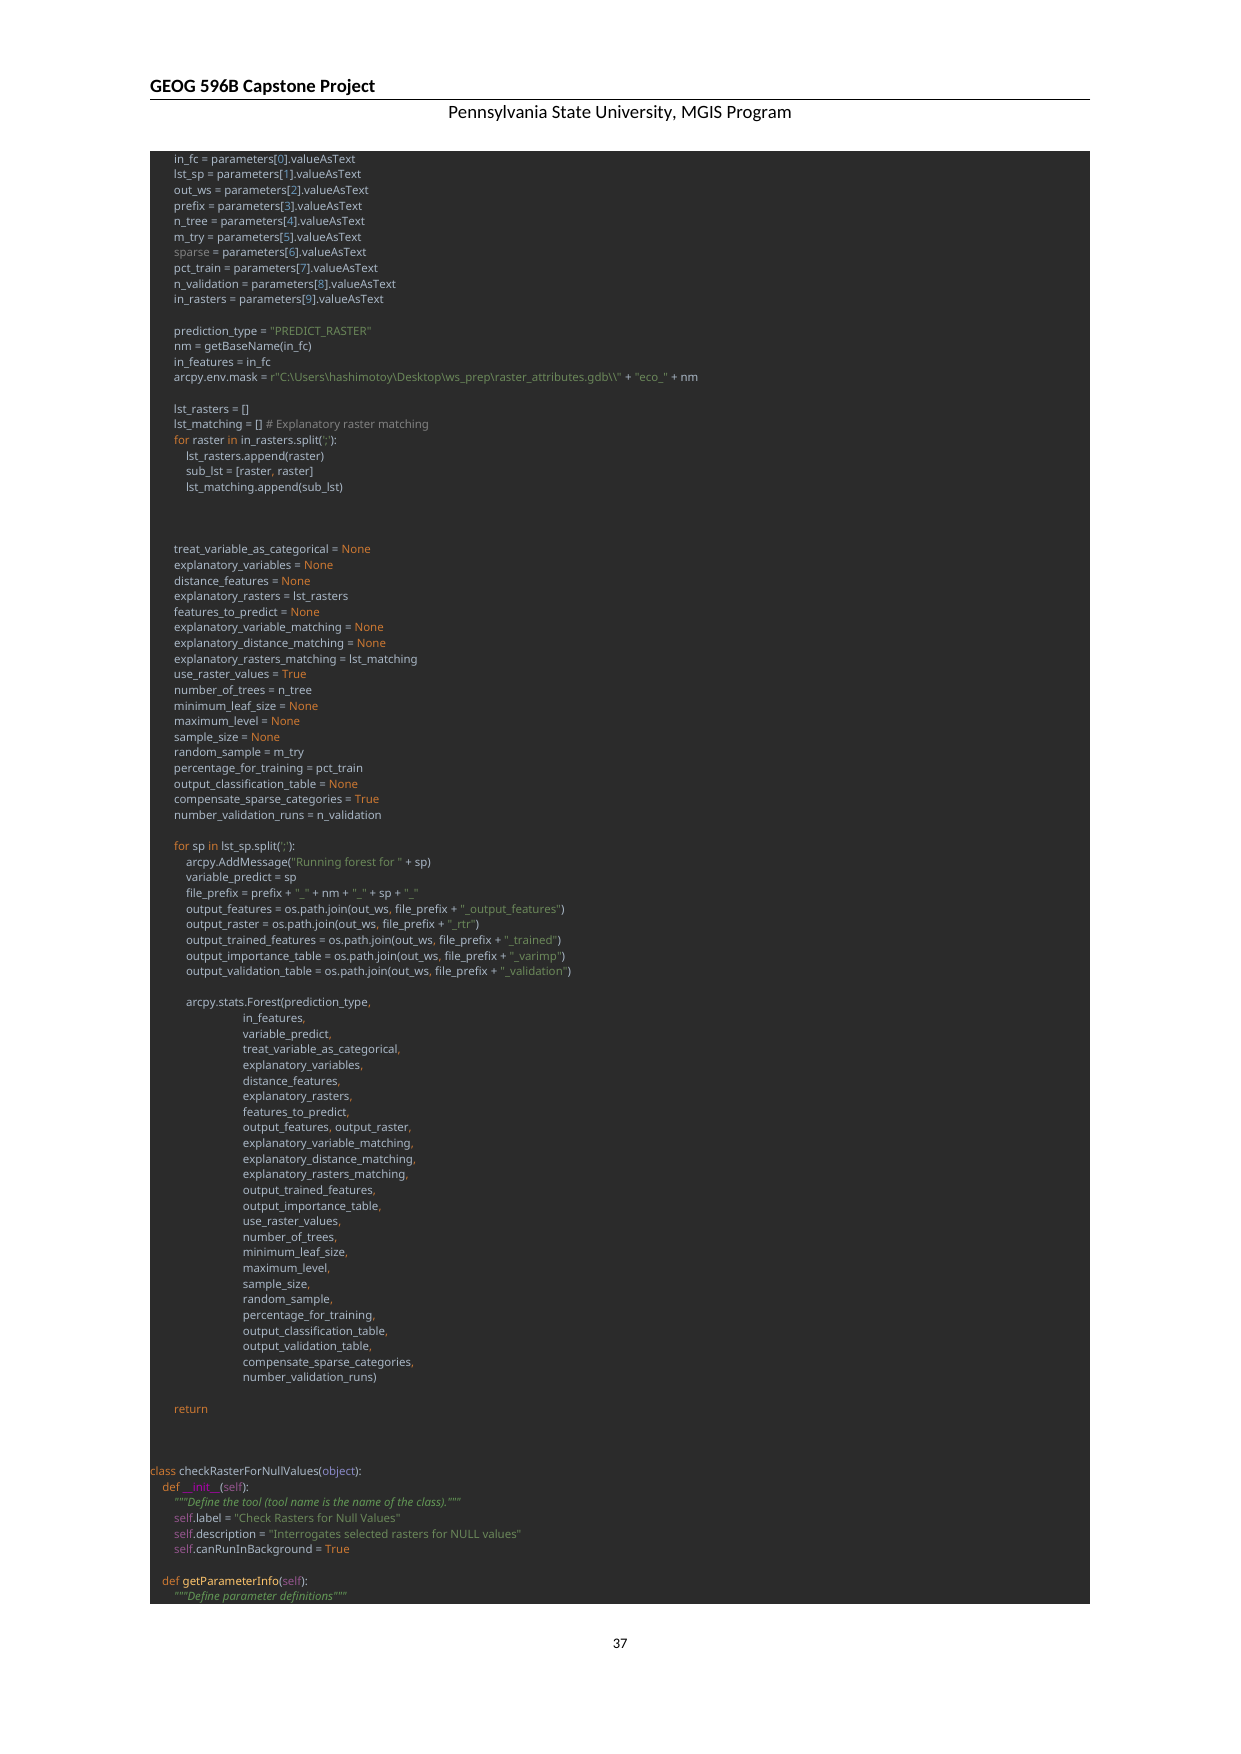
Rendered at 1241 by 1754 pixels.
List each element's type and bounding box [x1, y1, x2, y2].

text [150, 151, 1090, 1604]
